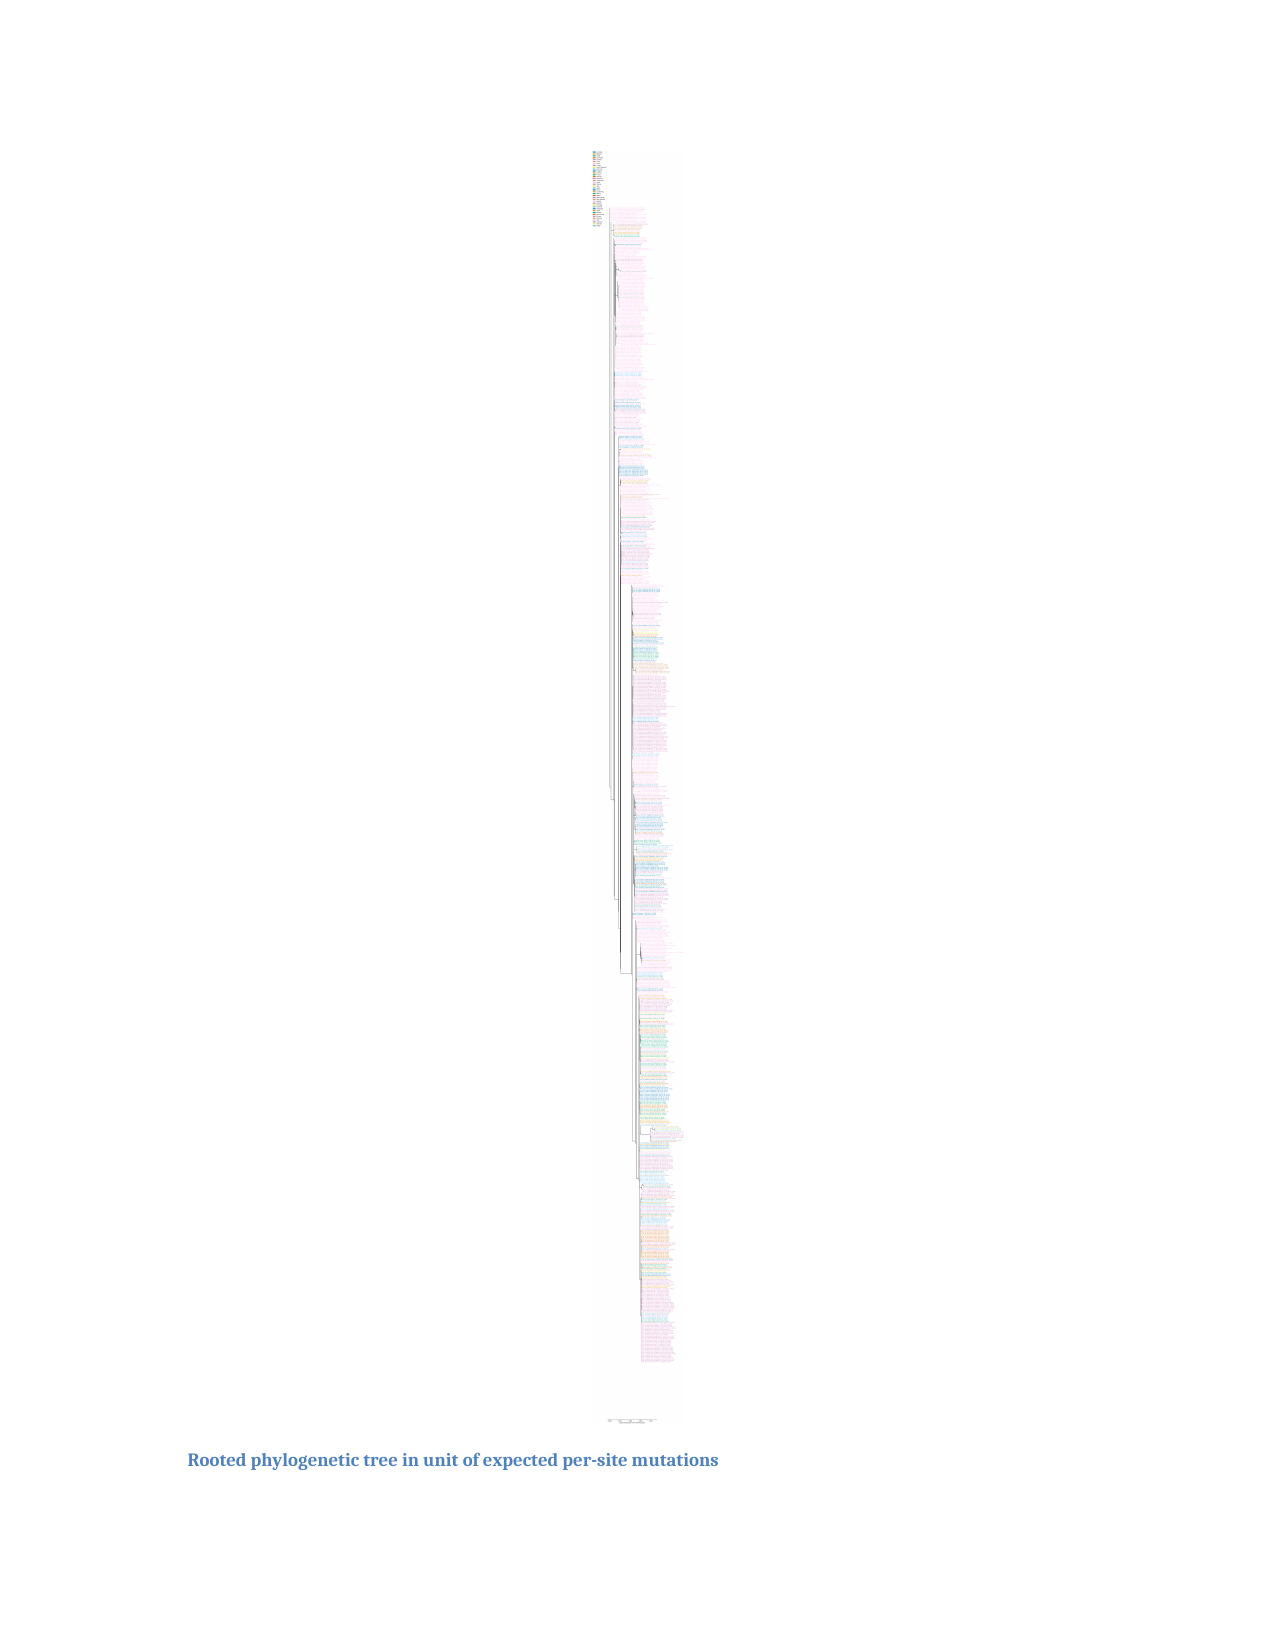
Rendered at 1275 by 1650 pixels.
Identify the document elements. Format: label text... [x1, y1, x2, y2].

picture [591, 150, 684, 1425]
text Rooted phylogenetic tree in unit of expected per-site mutations [187, 1450, 1087, 1471]
